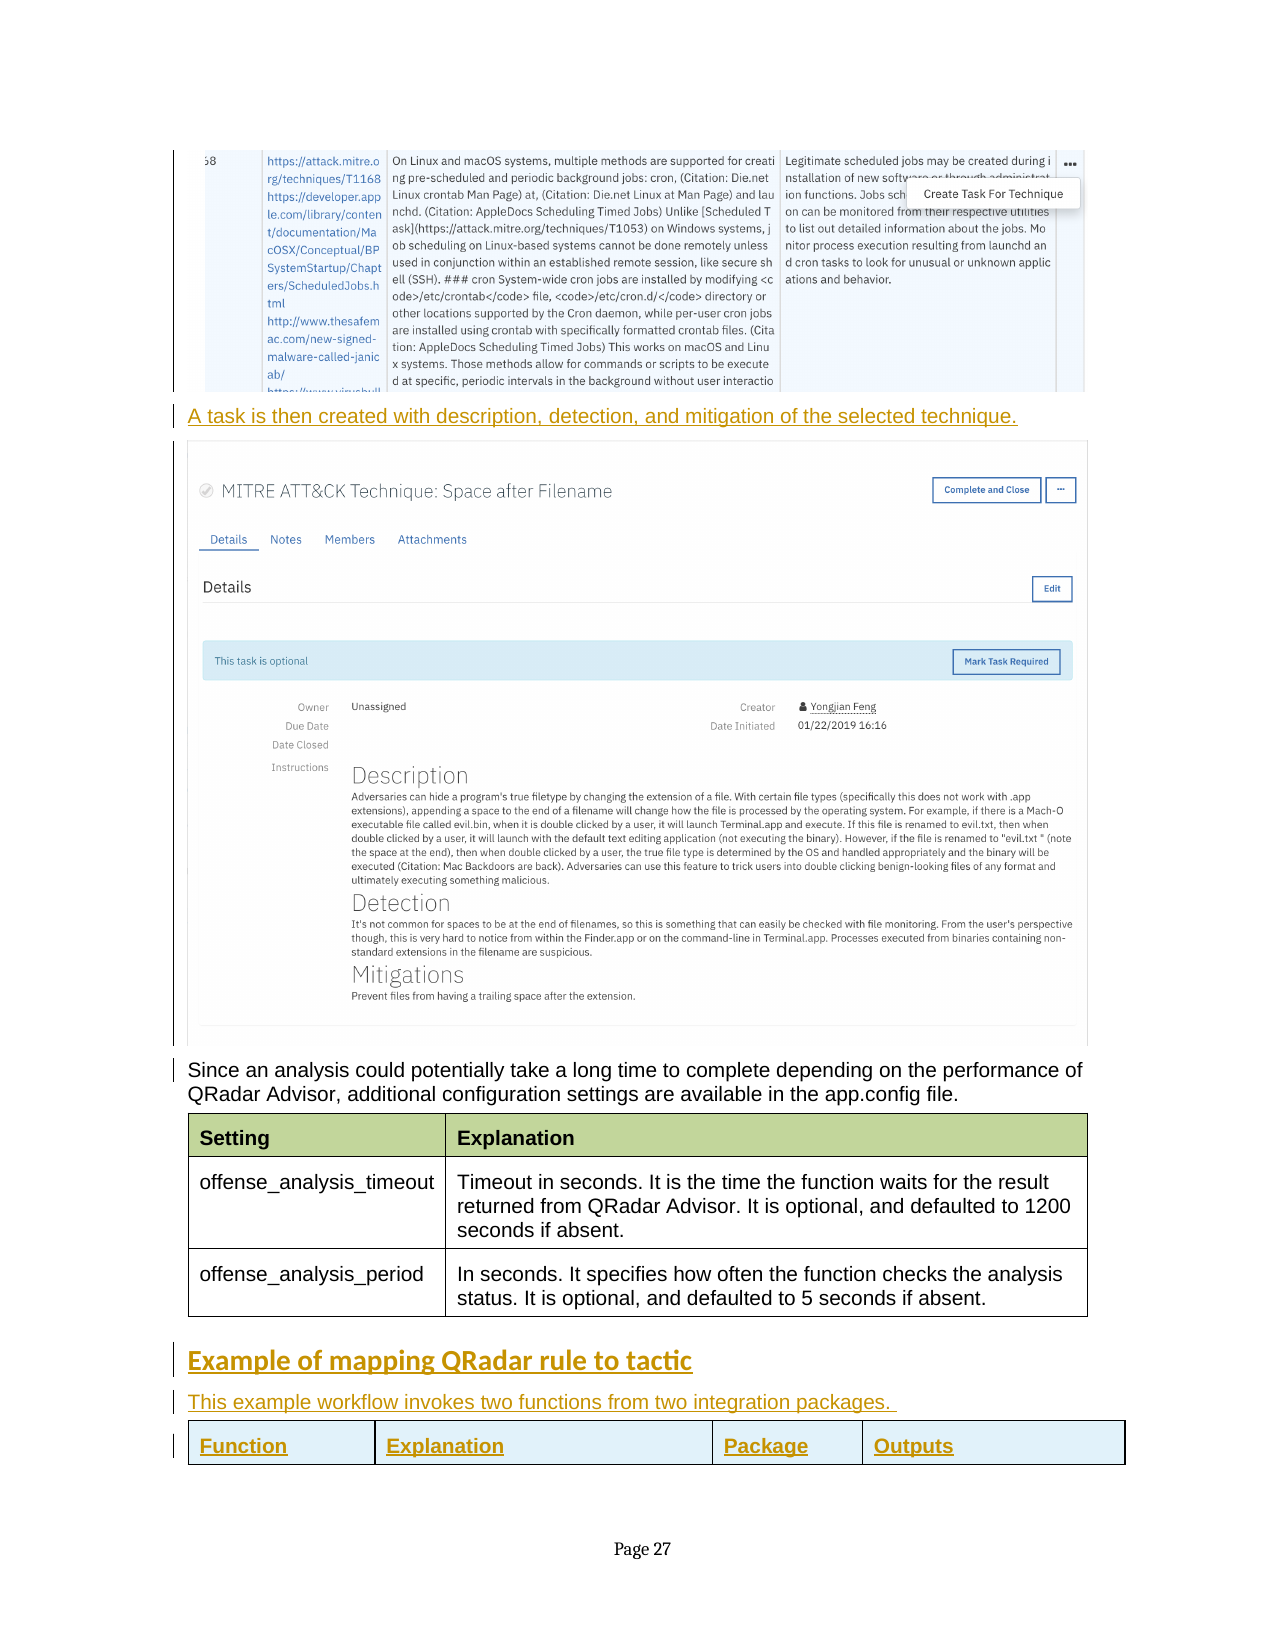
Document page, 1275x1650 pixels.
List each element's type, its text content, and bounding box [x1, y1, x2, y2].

picture [187, 440, 1088, 1046]
table_header Explanation [446, 1114, 1087, 1156]
table_cell Timeout in seconds. It is the time the function waits for the result returned from QRadar Advisor. It is optional, and defaulted to 1200 seconds if absent. [446, 1157, 1087, 1248]
table_header Setting [189, 1114, 445, 1156]
table_cell offense_analysis_timeout [189, 1157, 445, 1248]
table_cell offense_analysis_period [189, 1249, 445, 1316]
picture [187, 150, 1088, 392]
text Since an analysis could potentially take a long time to complete depending on the performance of QRadar Advisor, additional configuration settings are available in the app.config file. [187, 1058, 1087, 1106]
table_cell In seconds. It specifies how often the function checks the analysis status. It is optional, and defaulted to 5 seconds if absent. [446, 1249, 1087, 1316]
